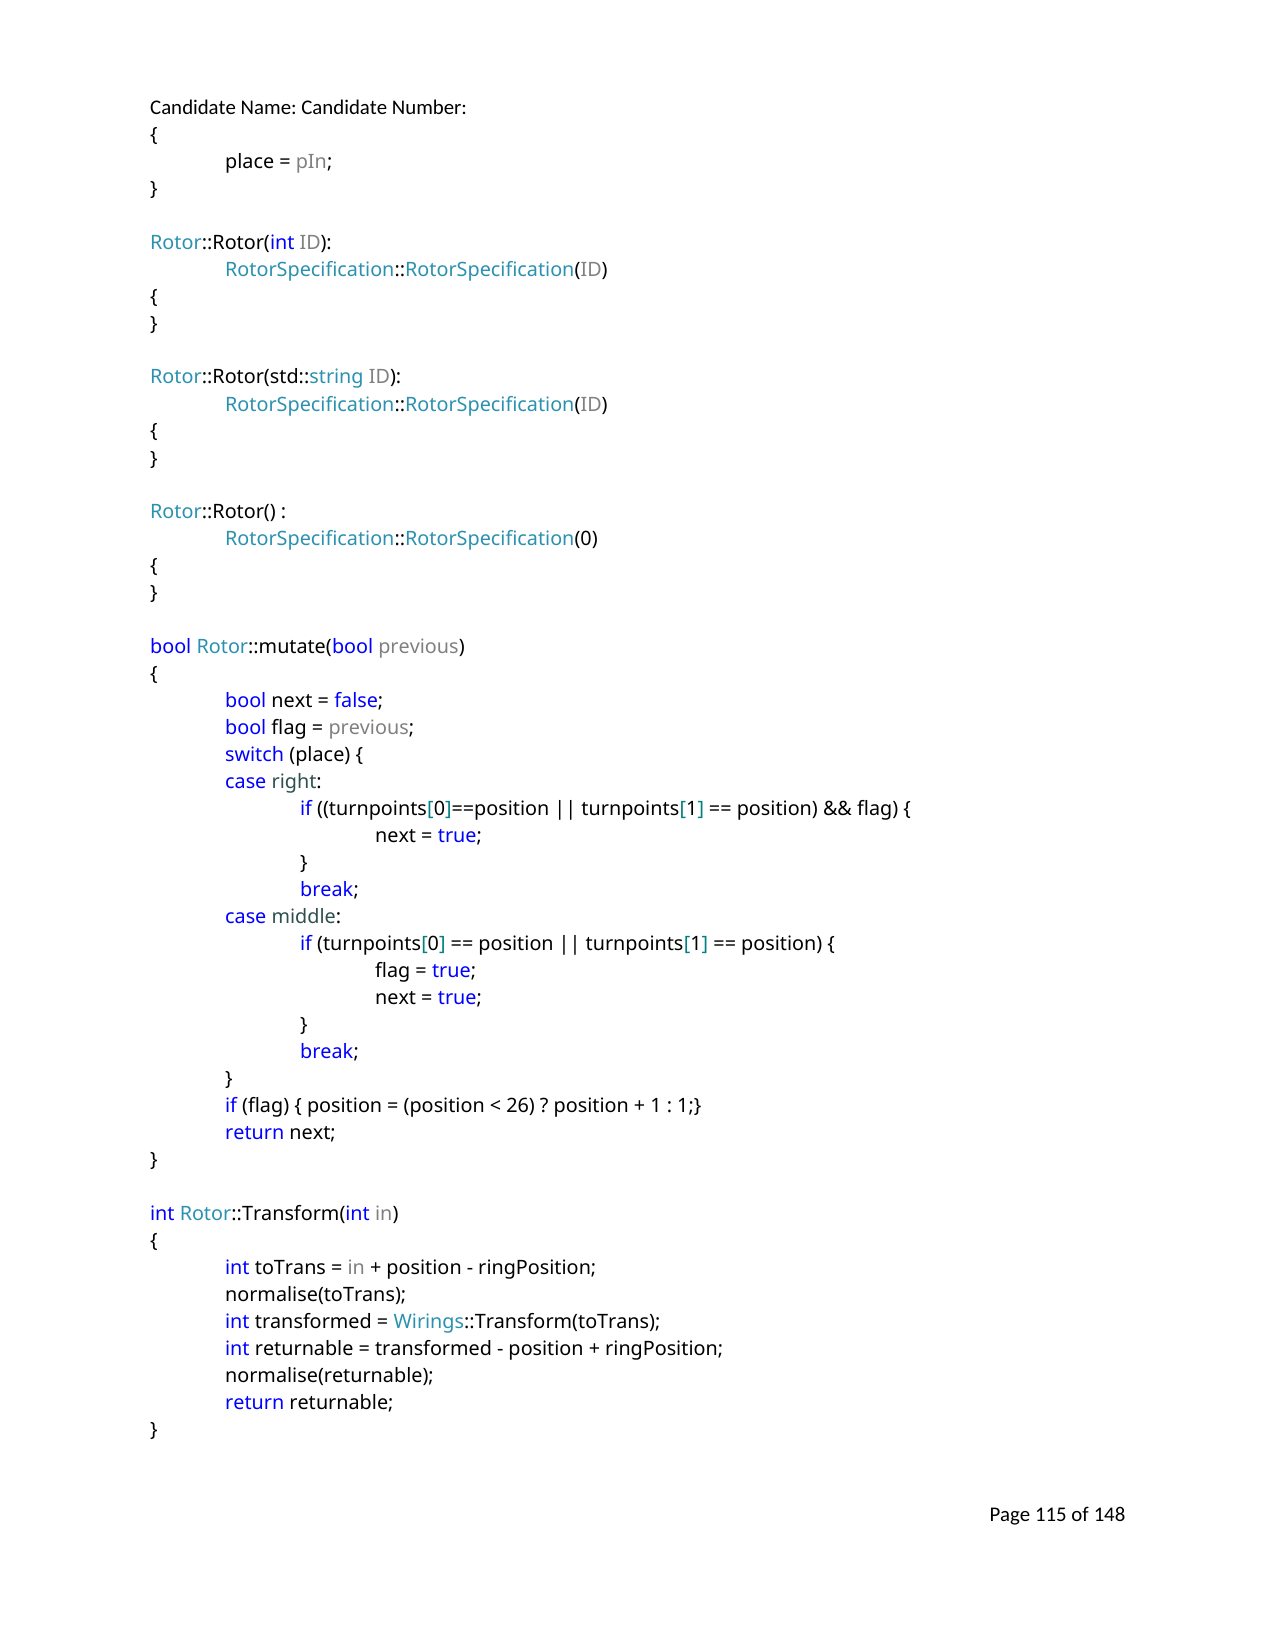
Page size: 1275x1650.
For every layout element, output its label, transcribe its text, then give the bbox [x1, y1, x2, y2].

text RotorSpecification::RotorSpecification(ID) [150, 390, 1125, 417]
text place = pIn; [150, 147, 1125, 174]
text Rotor::Rotor() : [150, 498, 1125, 525]
text { [150, 1226, 1125, 1253]
text } [150, 848, 1125, 875]
text switch (place) { [150, 741, 1125, 767]
text int returnable = transformed - position + ringPosition; [150, 1334, 1125, 1361]
text int transformed = Wirings::Transform(toTrans); [150, 1307, 1125, 1334]
text } [150, 1010, 1125, 1037]
text next = true; [150, 983, 1125, 1010]
text bool flag = previous; [150, 713, 1125, 741]
text case right: [150, 767, 1125, 794]
text { [150, 659, 1125, 687]
text { [150, 417, 1125, 444]
text break; [150, 1037, 1125, 1064]
text } [150, 309, 1125, 336]
text return next; [150, 1118, 1125, 1145]
text if ((turnpoints[0]==position || turnpoints[1] == position) && flag) { [150, 794, 1125, 821]
text } [150, 444, 1125, 471]
text } [150, 174, 1125, 201]
text { [150, 120, 1125, 147]
text } [150, 579, 1125, 606]
text case middle: [150, 902, 1125, 929]
text int Rotor::Transform(int in) [150, 1199, 1125, 1226]
text int toTrans = in + position - ringPosition; [150, 1253, 1125, 1280]
text normalise(toTrans); [150, 1280, 1125, 1307]
text { [150, 552, 1125, 579]
text break; [150, 875, 1125, 902]
text flag = true; [150, 956, 1125, 983]
text return returnable; [150, 1388, 1125, 1415]
text Rotor::Rotor(int ID): [150, 228, 1125, 255]
text if (flag) { position = (position < 26) ? position + 1 : 1;} [150, 1091, 1125, 1118]
text RotorSpecification::RotorSpecification(0) [150, 525, 1125, 552]
text } [150, 1415, 1125, 1442]
text } [150, 1064, 1125, 1091]
text Rotor::Rotor(std::string ID): [150, 363, 1125, 390]
text normalise(returnable); [150, 1361, 1125, 1388]
text next = true; [150, 821, 1125, 848]
text } [150, 1145, 1125, 1172]
text bool next = false; [150, 687, 1125, 713]
text { [150, 282, 1125, 309]
text bool Rotor::mutate(bool previous) [150, 633, 1125, 659]
text RotorSpecification::RotorSpecification(ID) [150, 255, 1125, 282]
text if (turnpoints[0] == position || turnpoints[1] == position) { [150, 929, 1125, 956]
